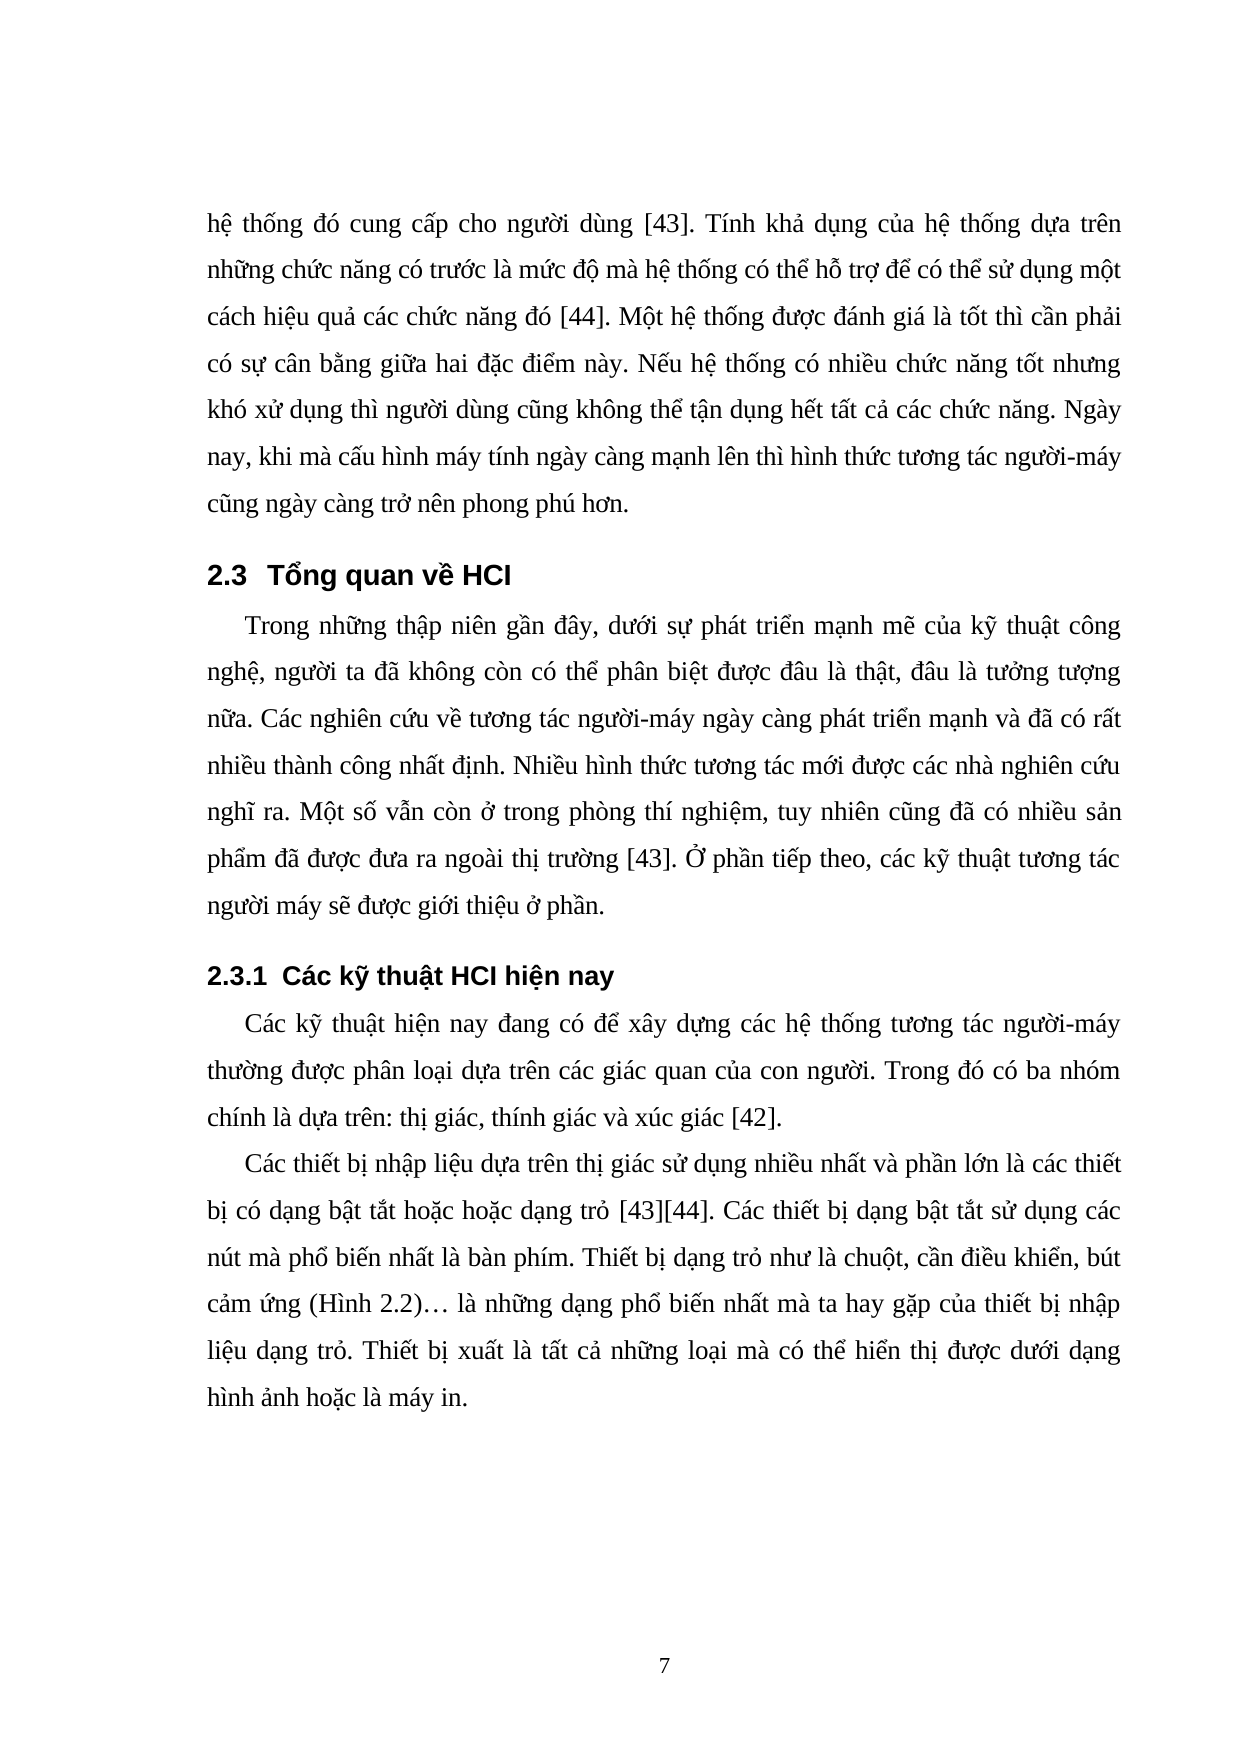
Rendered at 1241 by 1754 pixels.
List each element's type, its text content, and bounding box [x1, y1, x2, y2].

text Các kỹ thuật hiện nay đang có để xây dựng các hệ thống tương tác người-máy thường được phân loại dựa trên các giác quan của con người. Trong đó có ba nhóm chính là dựa trên: thị giác, thính giác và xúc giác [42]. [207, 1007, 1122, 1132]
text Trong những thập niên gần đây, dưới sự phát triển mạnh mẽ của kỹ thuật công nghệ, người ta đã không còn có thể phân biệt được đâu là thật, đâu là tưởng tượng nữa. Các nghiên cứu về tương tác người-máy ngày càng phát triển mạnh và đã có rất nhiều thành công nhất định. Nhiều hình thức tương tác mới được các nhà nghiên cứu nghĩ ra. Một số vẫn còn ở trong phòng thí nghiệm, tuy nhiên cũng đã có nhiều sản phẩm đã được đưa ra ngoài thị trường [43]. Ở phần tiếp theo, các kỹ thuật tương tác người máy sẽ được giới thiệu ở phần. [207, 609, 1122, 920]
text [207, 207, 1122, 518]
subtitle Các kỹ thuật HCI hiện nay [207, 960, 1122, 992]
subtitle Tổng quan về HCI [207, 558, 1122, 592]
